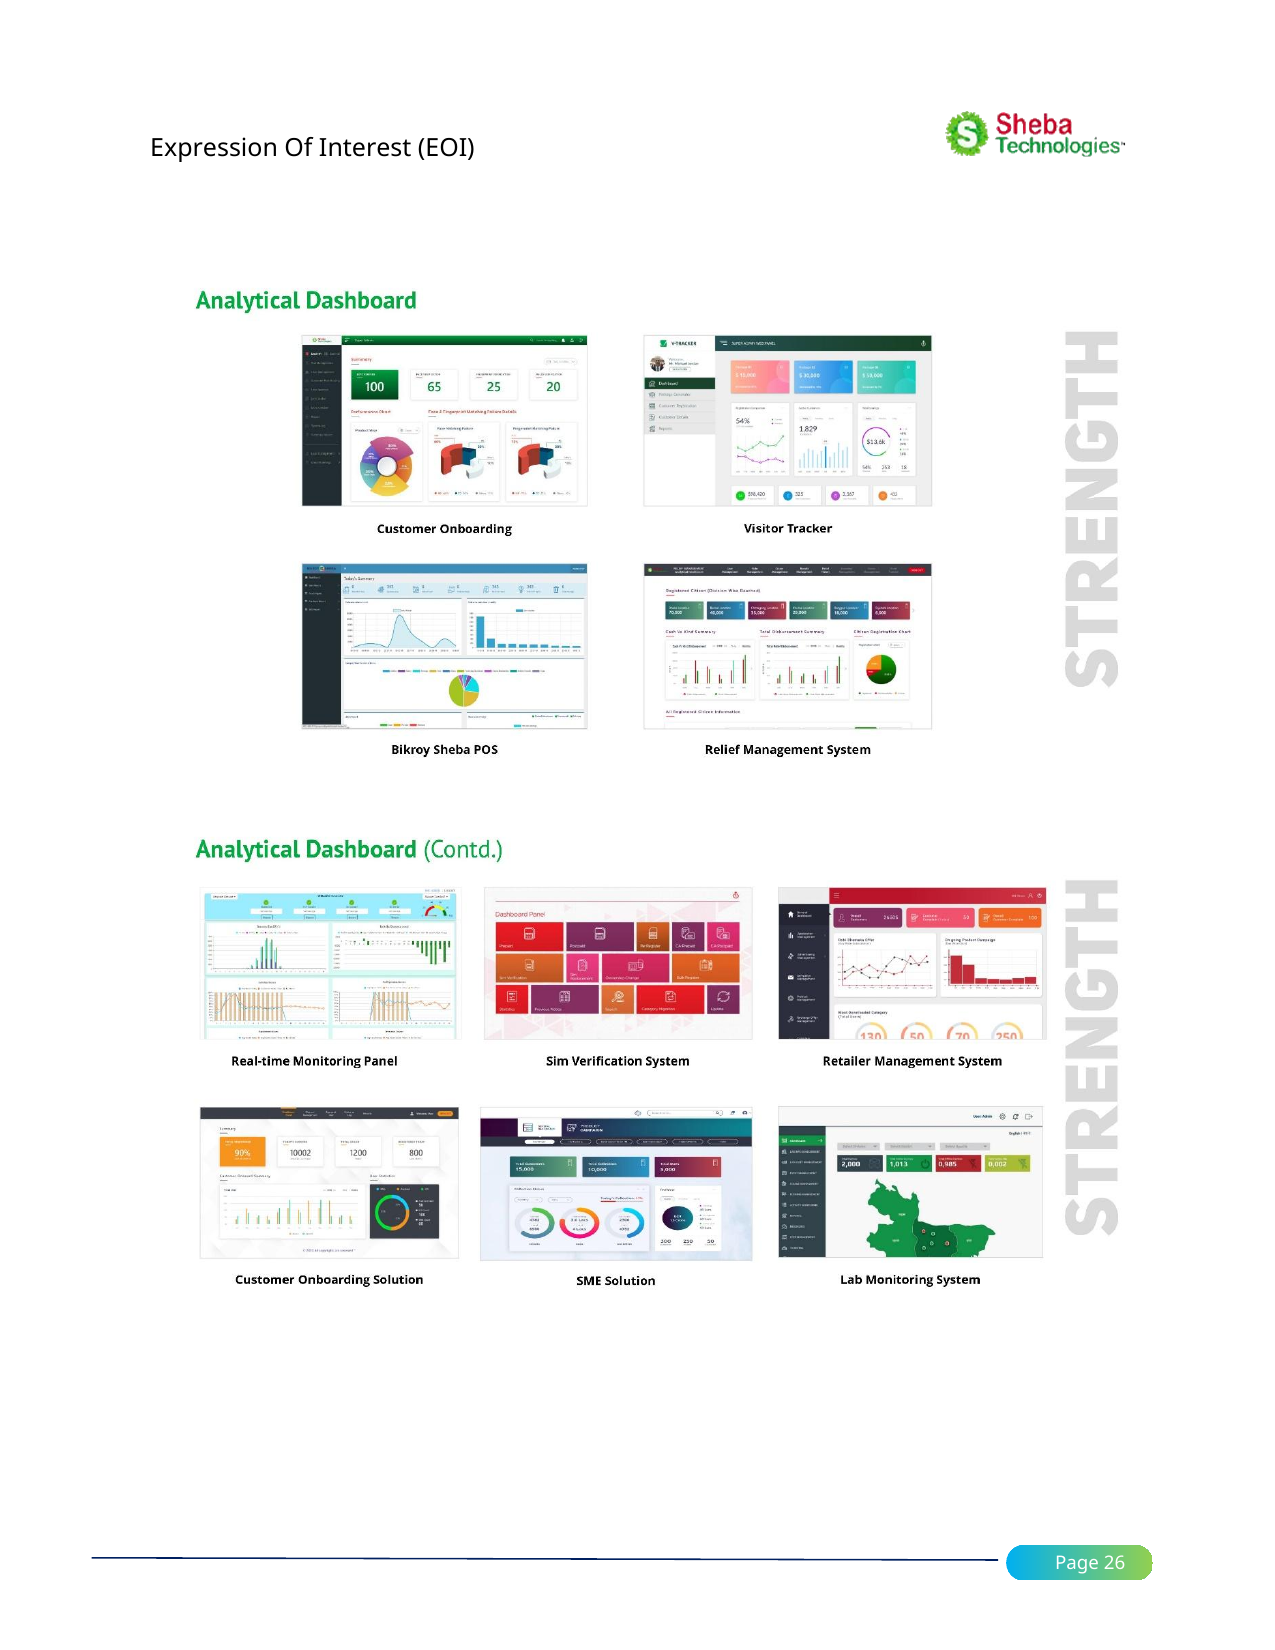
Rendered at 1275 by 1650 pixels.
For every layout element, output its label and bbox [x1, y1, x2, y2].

picture [945, 111, 1125, 157]
picture [150, 233, 1125, 1331]
